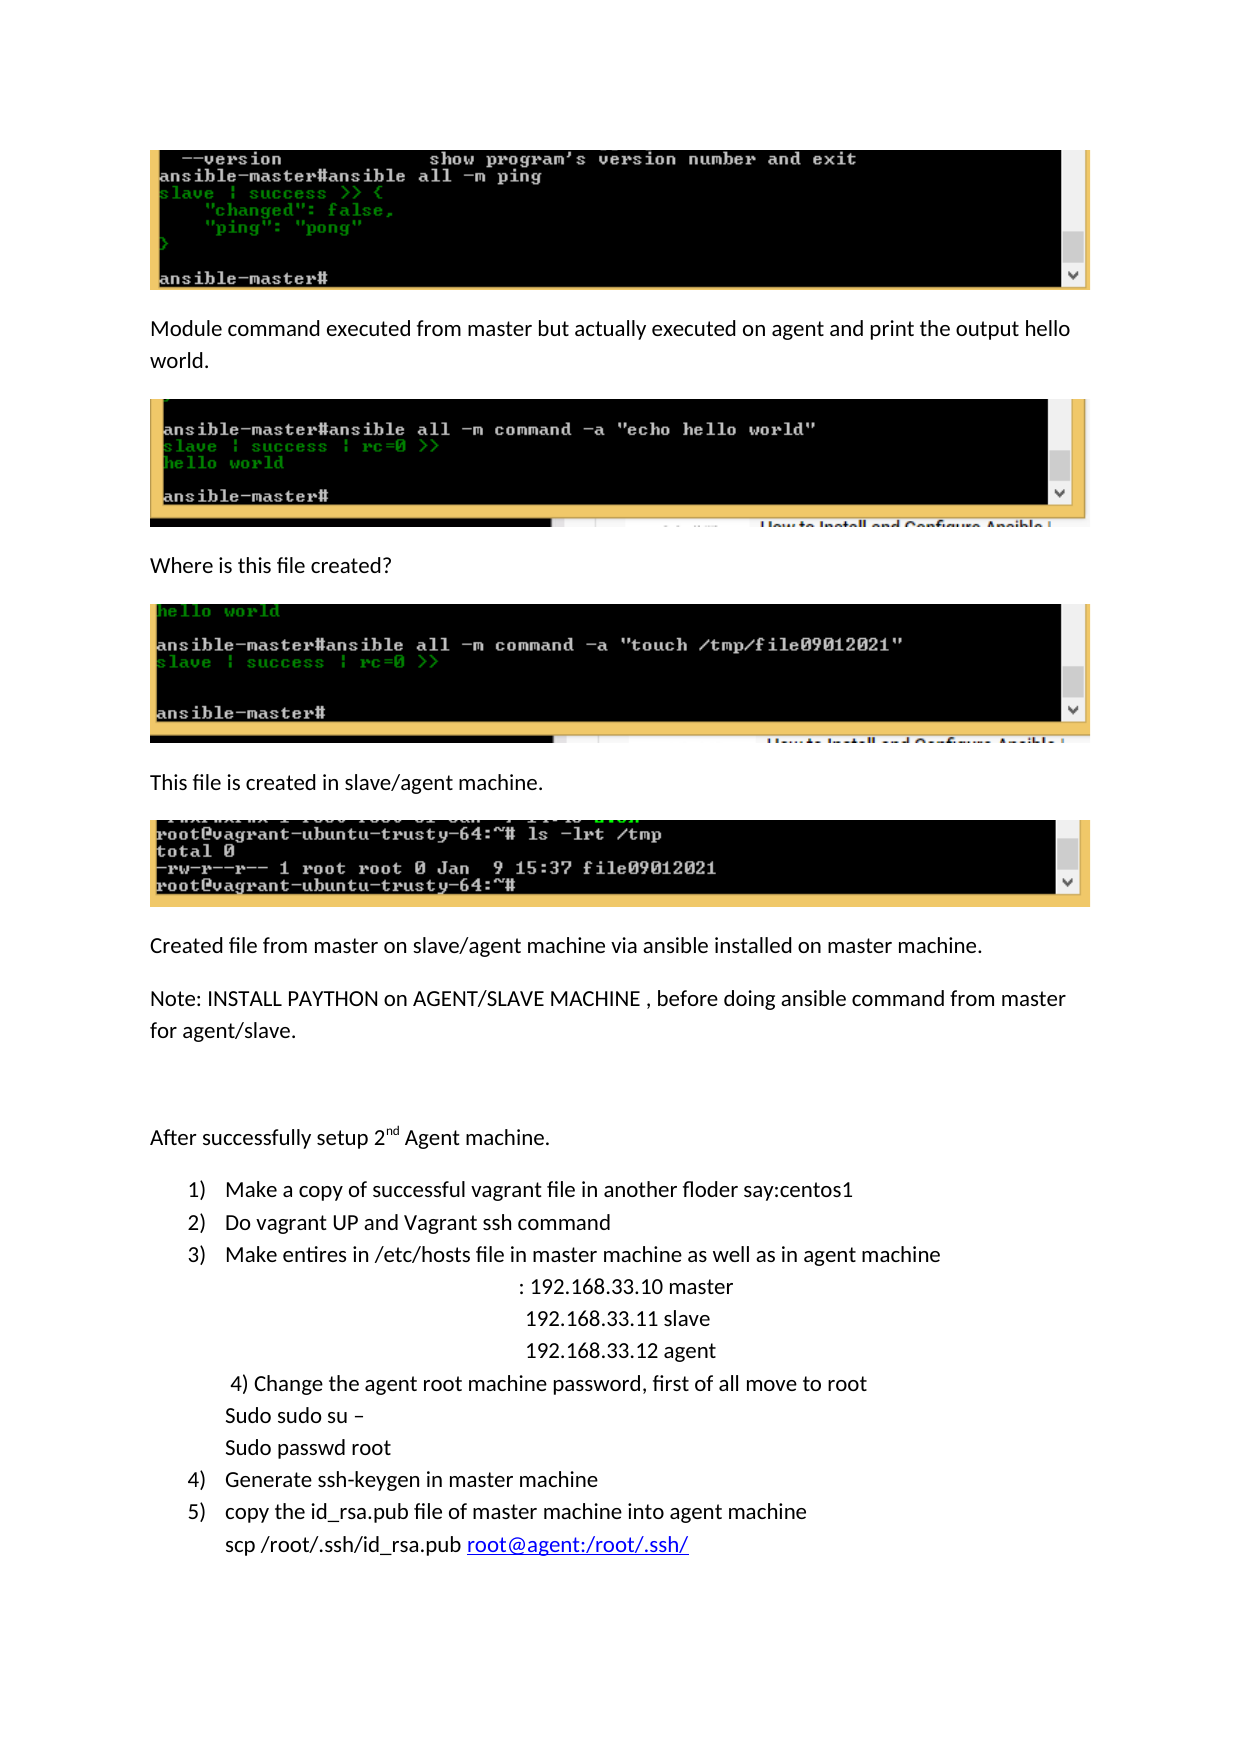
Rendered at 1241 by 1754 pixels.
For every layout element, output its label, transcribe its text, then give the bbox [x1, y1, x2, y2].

text Created file from master on slave/agent machine via ansible installed on master machine. [150, 931, 1090, 959]
text Where is this file created? [150, 551, 1090, 579]
text After successfully setup 2nd Agent machine. [150, 1123, 1090, 1151]
text Note: INSTALL PAYTHON on AGENT/SLAVE MACHINE , before doing ansible command from master for agent/slave. [150, 984, 1090, 1044]
list 4) Change the agent root machine password, first of all move to root [225, 1369, 1090, 1397]
list Sudo sudo su – [225, 1401, 1090, 1429]
list 192.168.33.12 agent [225, 1337, 1090, 1364]
picture [150, 820, 1091, 907]
text This file is created in slave/agent machine. [150, 768, 1090, 796]
text Module command executed from master but actually executed on agent and print the output hello world. [150, 314, 1090, 374]
list 192.168.33.11 slave [225, 1304, 1090, 1332]
picture [150, 399, 1091, 527]
list Sudo passwd root [225, 1433, 1090, 1461]
list : 192.168.33.10 master [225, 1272, 1090, 1300]
picture [150, 604, 1091, 743]
picture [150, 150, 1091, 290]
list copy the id_rsa.pub file of master machine into agent machine [187, 1497, 1090, 1526]
list Make entires in /etc/hosts file in master machine as well as in agent machine [187, 1240, 1090, 1268]
list Generate ssh-keygen in master machine [187, 1465, 1090, 1493]
list scp /root/.ssh/id_rsa.pub root@agent:/root/.ssh/ [225, 1530, 1090, 1558]
list Make a copy of successful vagrant file in another floder say:centos1 [187, 1176, 1090, 1204]
list Do vagrant UP and Vagrant ssh command [187, 1208, 1090, 1236]
